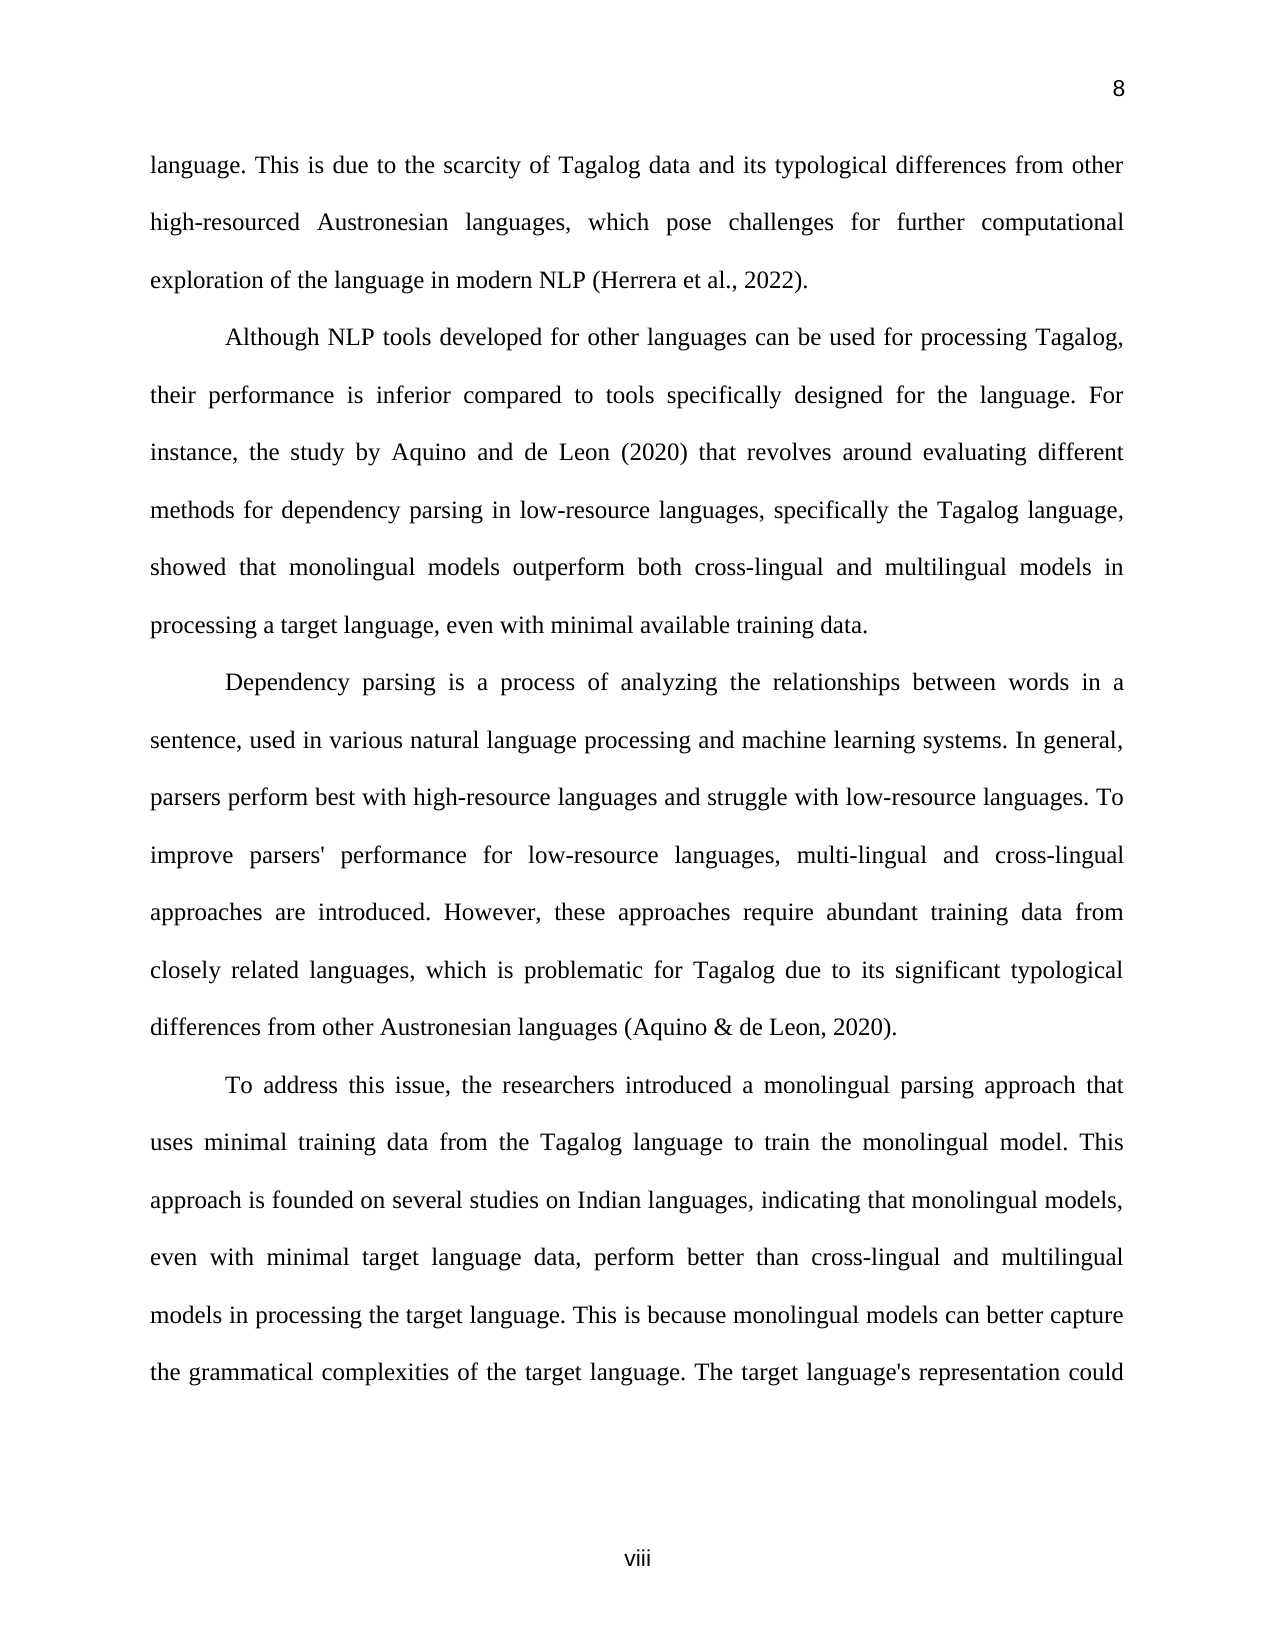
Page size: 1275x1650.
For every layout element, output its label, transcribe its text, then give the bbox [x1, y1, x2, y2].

text Although NLP tools developed for other languages can be used for processing Tagalog, their performance is inferior compared to tools specifically designed for the language. For instance, the study by Aquino and de Leon (2020) that revolves around evaluating different methods for dependency parsing in low-resource languages, specifically the Tagalog language, showed that monolingual models outperform both cross-lingual and multilingual models in processing a target language, even with minimal available training data. [150, 322, 1125, 639]
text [150, 1070, 1125, 1386]
text Dependency parsing is a process of analyzing the relationships between words in a sentence, used in various natural language processing and machine learning systems. In general, parsers perform best with high-resource languages and struggle with low-resource languages. To improve parsers' performance for low-resource languages, multi-lingual and cross-lingual approaches are introduced. However, these approaches require abundant training data from closely related languages, which is problematic for Tagalog due to its significant typological differences from other Austronesian languages (Aquino & de Leon, 2020). [150, 667, 1125, 1041]
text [150, 150, 1125, 294]
